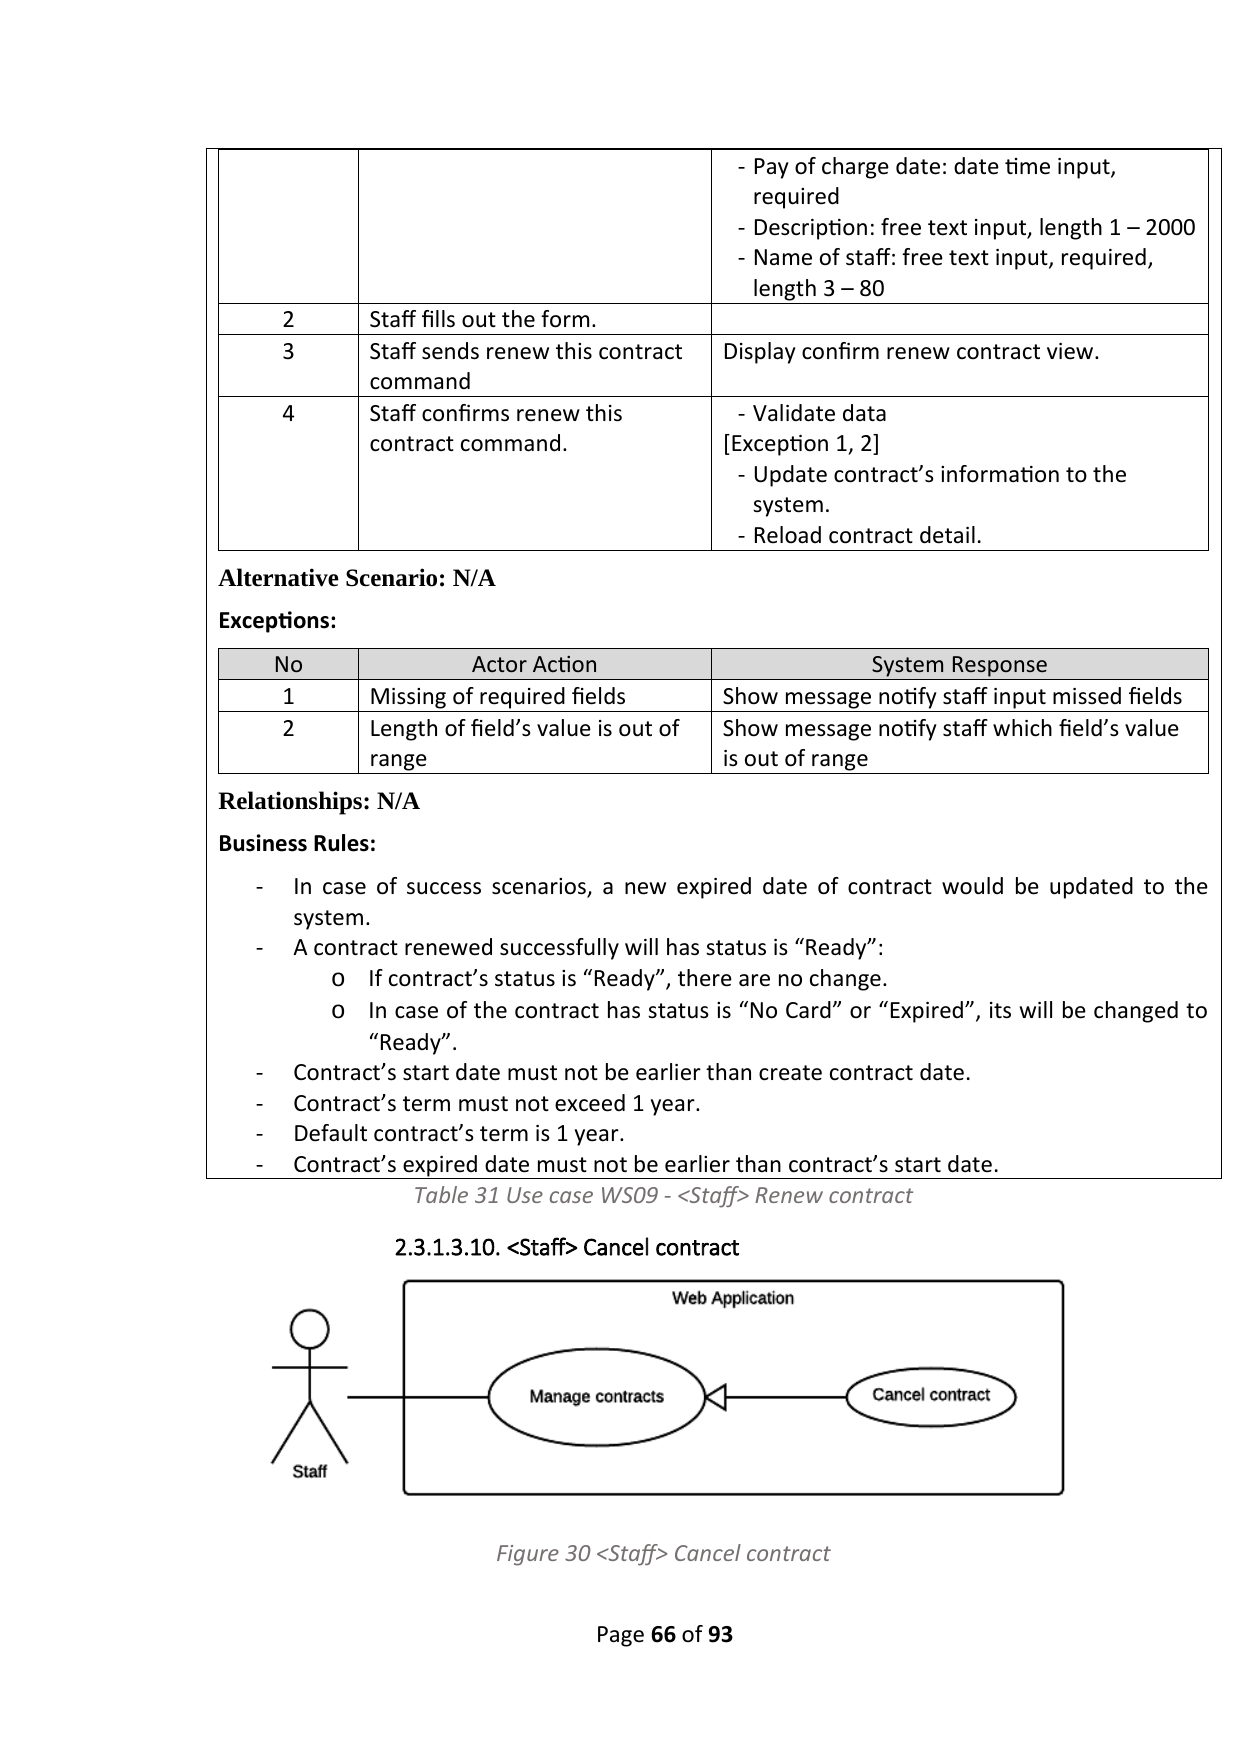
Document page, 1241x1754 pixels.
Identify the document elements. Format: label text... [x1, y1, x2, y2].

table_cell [207, 149, 1221, 1178]
subtitle <Staff> Cancel contract [394, 1231, 1122, 1261]
picture [237, 1263, 1092, 1519]
